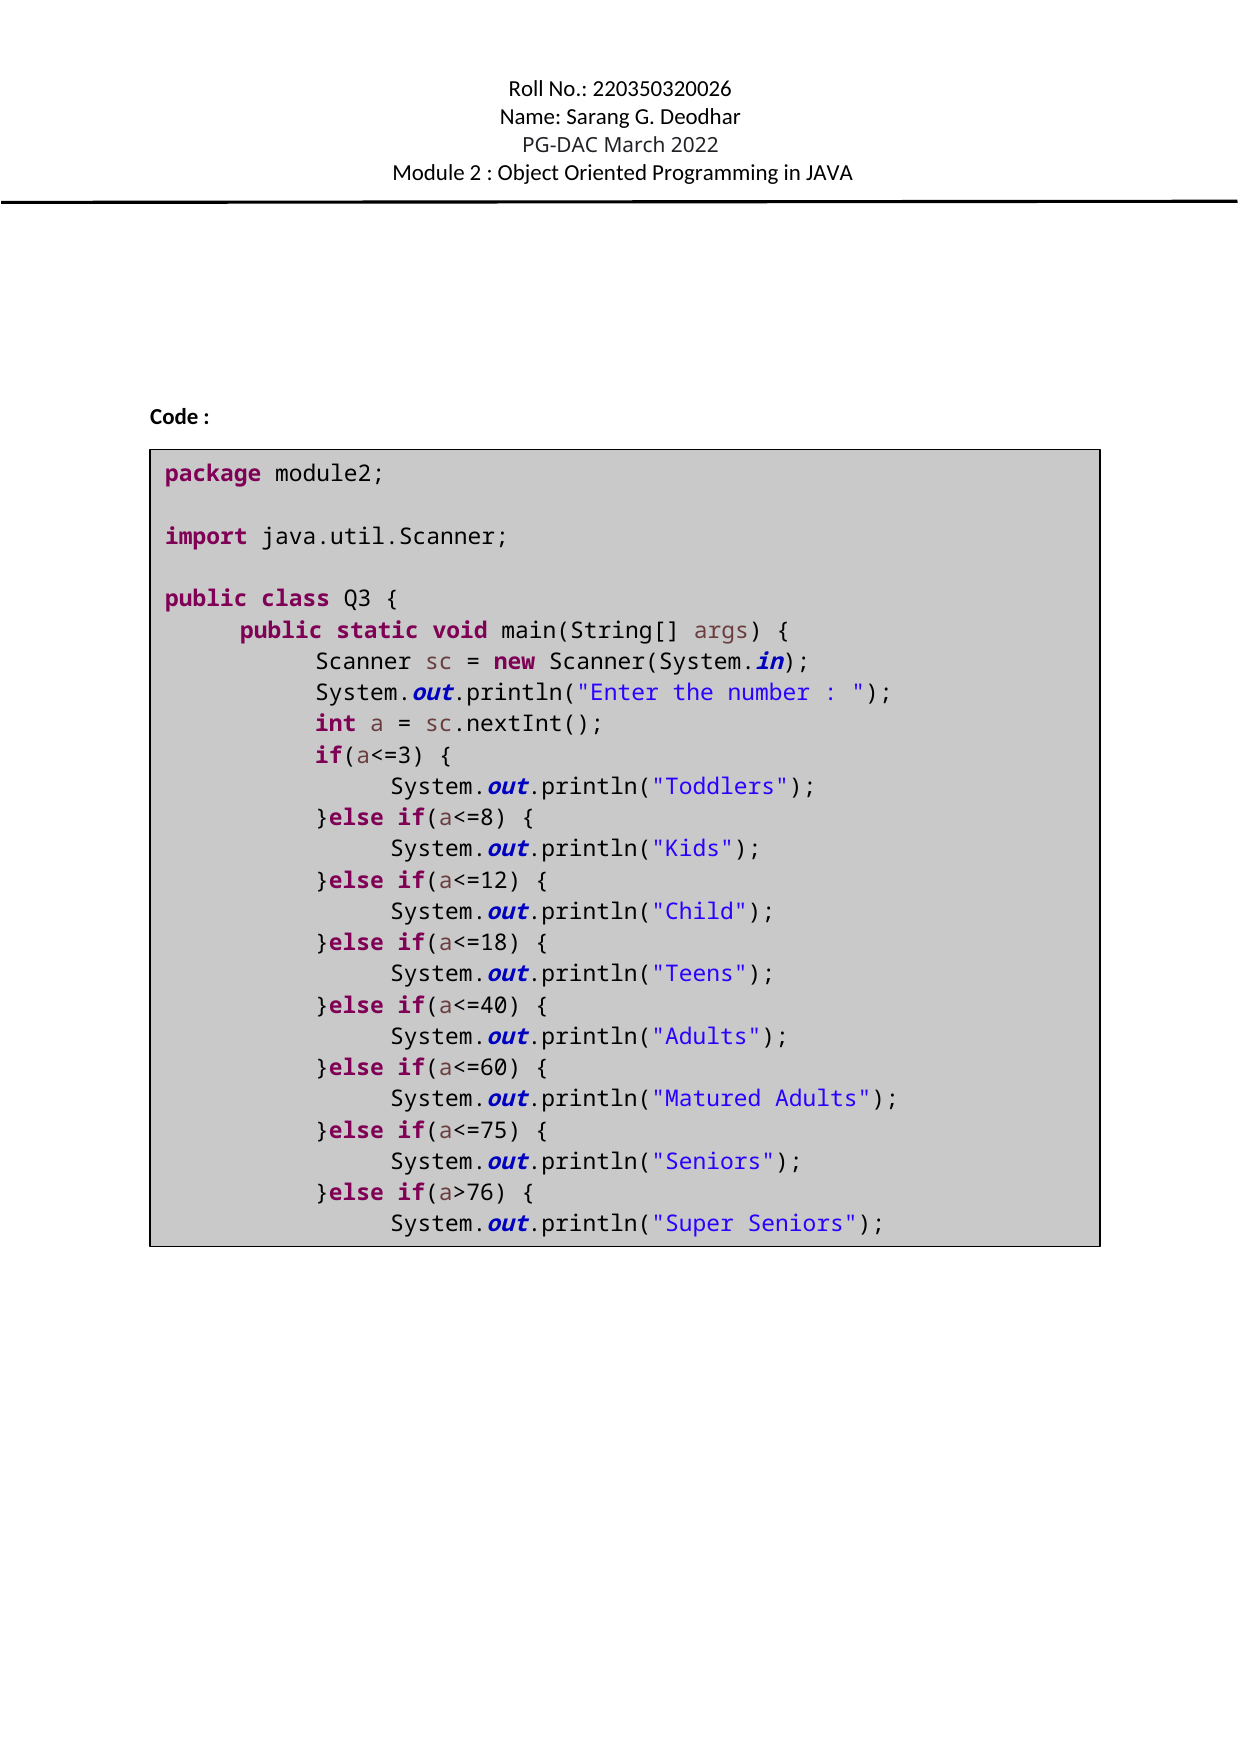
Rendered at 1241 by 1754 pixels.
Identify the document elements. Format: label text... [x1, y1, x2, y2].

text Code : [150, 402, 1090, 430]
